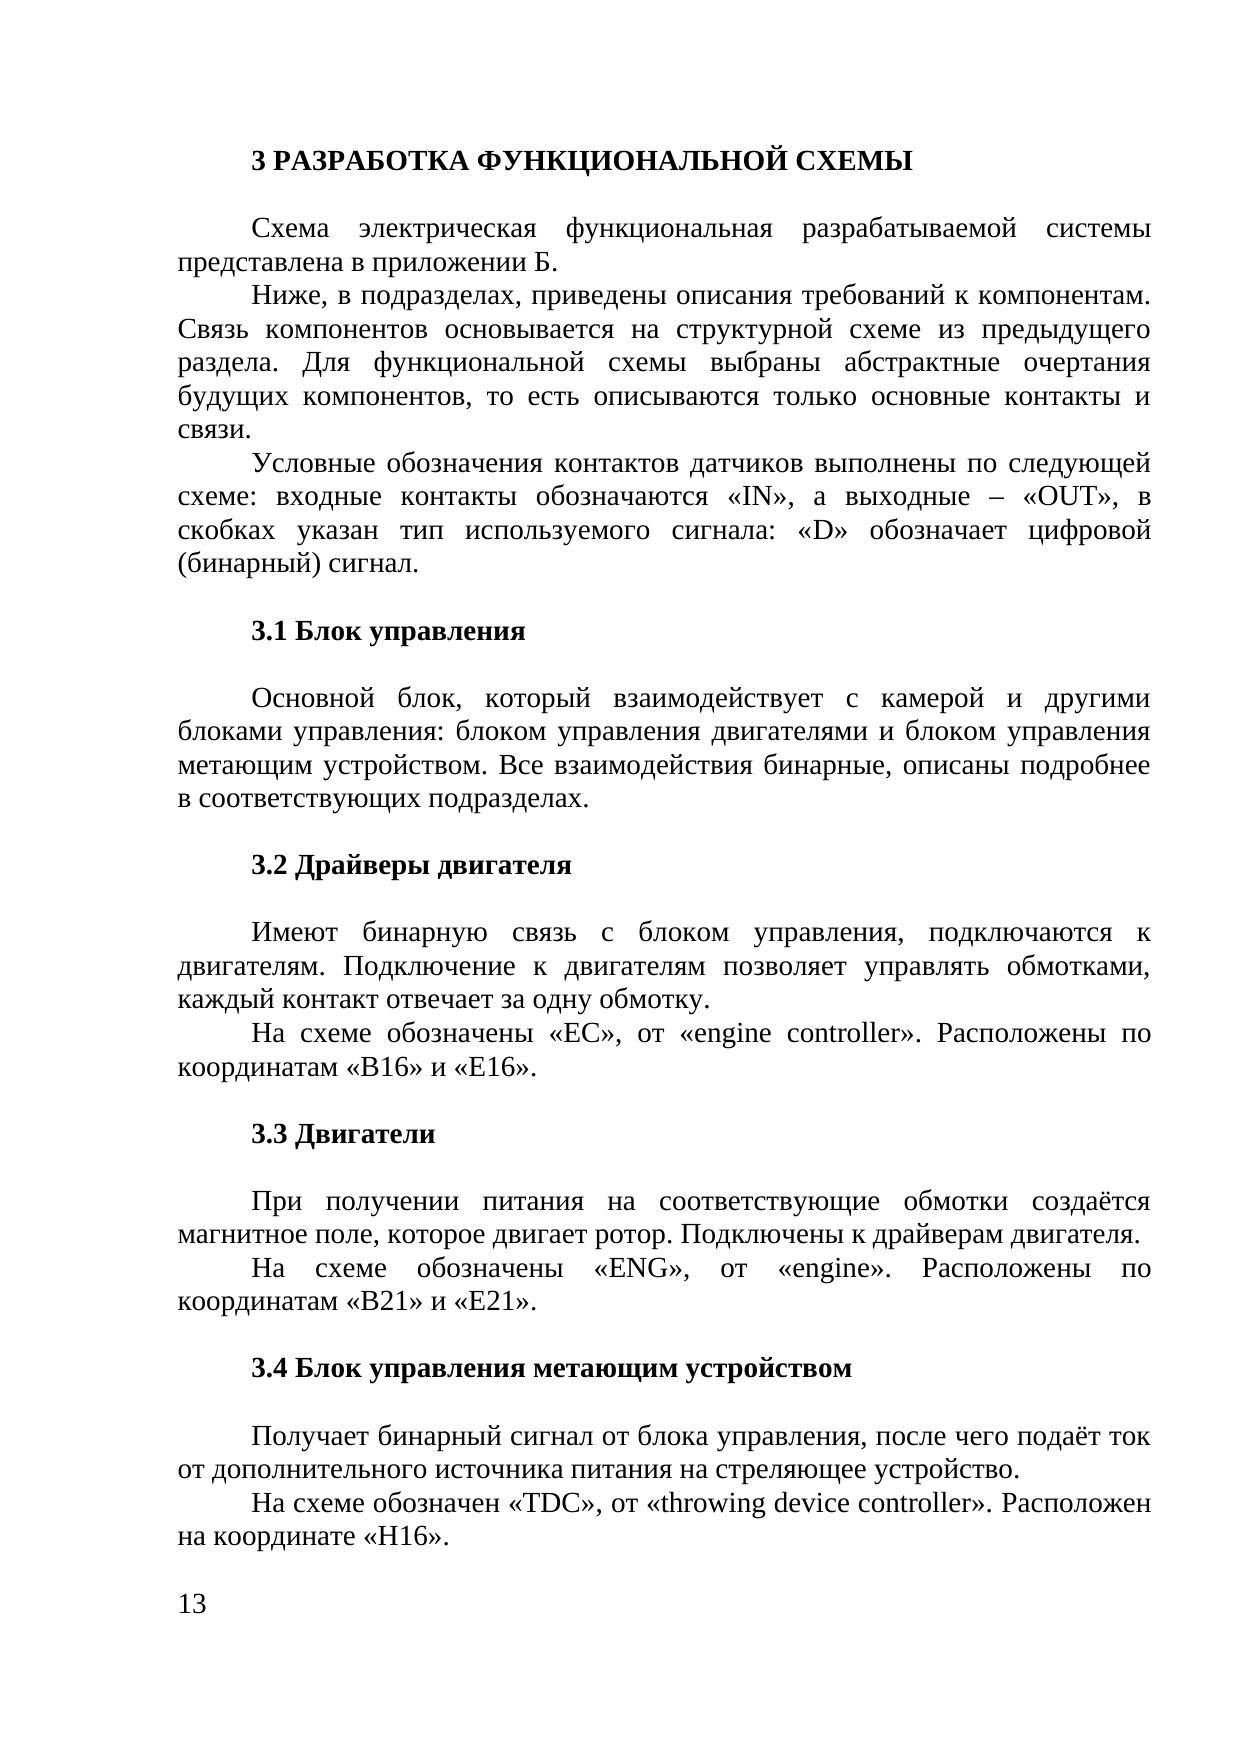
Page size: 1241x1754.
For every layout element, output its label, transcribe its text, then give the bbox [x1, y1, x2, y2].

subtitle 3.1 Блок управления [251, 613, 1152, 646]
text Ниже, в подразделах, приведены описания требований к компонентам. Связь компонентов основывается на структурной схеме из предыдущего раздела. Для функциональной схемы выбраны абстрактные очертания будущих компонентов, то есть описываются только основные контакты и связи. [177, 277, 1152, 445]
text На схеме обозначены «ENG», от «engine». Расположены по координатам «B21» и «E21». [177, 1250, 1152, 1317]
text Условные обозначения контактов датчиков выполнены по следующей схеме: входные контакты обозначаются «IN», а выходные – «OUT», в скобках указан тип используемого сигнала: «D» обозначает цифровой (бинарный) сигнал. [177, 445, 1152, 579]
text На схеме обозначен «TDC», от «throwing device controller». Расположен на координате «H16». [177, 1485, 1152, 1552]
subtitle 3.3 Двигатели [251, 1116, 1152, 1149]
text Схема электрическая функциональная разрабатываемой системы представлена в приложении Б. [177, 210, 1152, 277]
text Основной блок, который взаимодействует с камерой и другими блоками управления: блоком управления двигателями и блоком управления метающим устройством. Все взаимодействия бинарные, описаны подробнее в соответствующих подразделах. [177, 680, 1152, 814]
text На схеме обозначены «EC», от «engine controller». Расположены по координатам «B16» и «E16». [177, 1015, 1152, 1082]
subtitle 3 РАЗРАБОТКА ФУНКЦИОНАЛЬНОЙ СХЕМЫ [251, 143, 1152, 177]
text Получает бинарный сигнал от блока управления, после чего подаёт ток от дополнительного источника питания на стреляющее устройство. [177, 1418, 1152, 1485]
text При получении питания на соответствующие обмотки создаётся магнитное поле, которое двигает ротор. Подключены к драйверам двигателя. [177, 1183, 1152, 1250]
subtitle 3.4 Блок управления метающим устройством [251, 1351, 1152, 1384]
text Имеют бинарную связь с блоком управления, подключаются к двигателям. Подключение к двигателям позволяет управлять обмотками, каждый контакт отвечает за одну обмотку. [177, 914, 1152, 1015]
subtitle 3.2 Драйверы двигателя [251, 847, 1152, 881]
